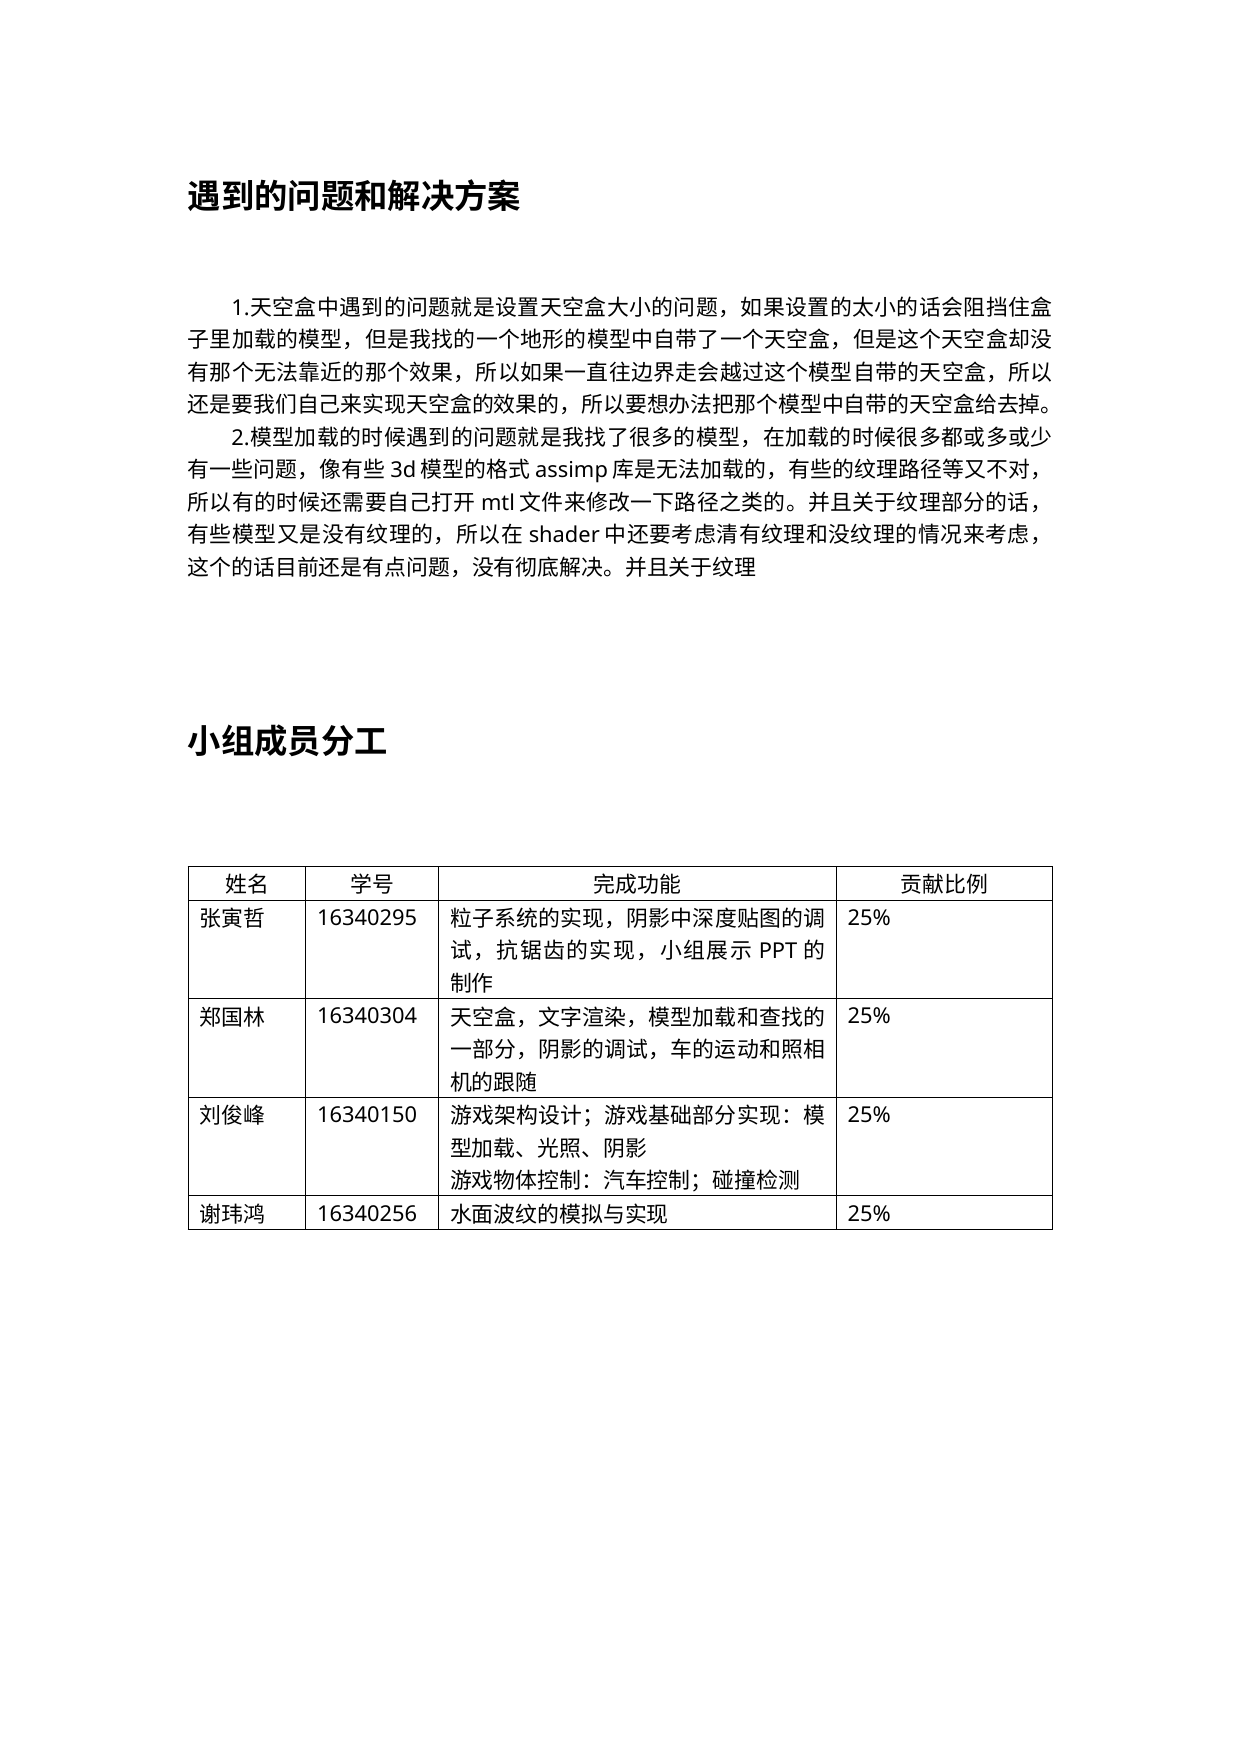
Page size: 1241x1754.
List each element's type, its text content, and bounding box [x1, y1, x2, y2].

table_cell 粒子系统的实现，阴影中深度贴图的调试，抗锯齿的实现，小组展示PPT的制作 [439, 901, 836, 998]
table_cell 游戏架构设计；游戏基础部分实现：模型加载、光照、阴影 游戏物体控制：汽车控制；碰撞检测 [439, 1098, 836, 1195]
table_cell 25% [837, 901, 1052, 998]
table_cell 郑国林 [189, 999, 305, 1097]
table_cell 16340150 [306, 1098, 438, 1195]
table_cell 16340256 [306, 1196, 438, 1229]
table_cell 水面波纹的模拟与实现 [439, 1196, 836, 1229]
table_cell 谢玮鸿 [189, 1196, 305, 1229]
table_header 学号 [306, 867, 438, 899]
table_header 完成功能 [439, 867, 836, 899]
table_cell 25% [837, 1098, 1052, 1195]
table_header 贡献比例 [837, 867, 1052, 899]
table_cell 天空盒，文字渲染，模型加载和查找的一部分，阴影的调试，车的运动和照相机的跟随 [439, 999, 836, 1097]
text 2.模型加载的时候遇到的问题就是我找了很多的模型，在加载的时候很多都或多或少有一些问题，像有些3d模型的格式assimp库是无法加载的，有些的纹理路径等又不对，所以有的时候还需要自己打开mtl文件来修改一下路径之类的。并且关于纹理部分的话，有些模型又是没有纹理的，所以在shader中还要考虑清有纹理和没纹理的情况来考虑，这个的话目前还是有点问题，没有彻底解决。并且关于纹理 [187, 419, 1053, 582]
table_cell 16340304 [306, 999, 438, 1097]
table_cell 25% [837, 999, 1052, 1097]
text 1.天空盒中遇到的问题就是设置天空盒大小的问题，如果设置的太小的话会阻挡住盒子里加载的模型，但是我找的一个地形的模型中自带了一个天空盒，但是这个天空盒却没有那个无法靠近的那个效果，所以如果一直往边界走会越过这个模型自带的天空盒，所以还是要我们自己来实现天空盒的效果的，所以要想办法把那个模型中自带的天空盒给去掉。 [187, 289, 1053, 419]
table_cell 16340295 [306, 901, 438, 998]
subtitle 小组成员分工 [187, 706, 1053, 771]
table_cell 张寅哲 [189, 901, 305, 998]
table_cell 刘俊峰 [189, 1098, 305, 1195]
table_header 姓名 [189, 867, 305, 899]
subtitle 遇到的问题和解决方案 [187, 162, 1053, 227]
table_cell 25% [837, 1196, 1052, 1229]
